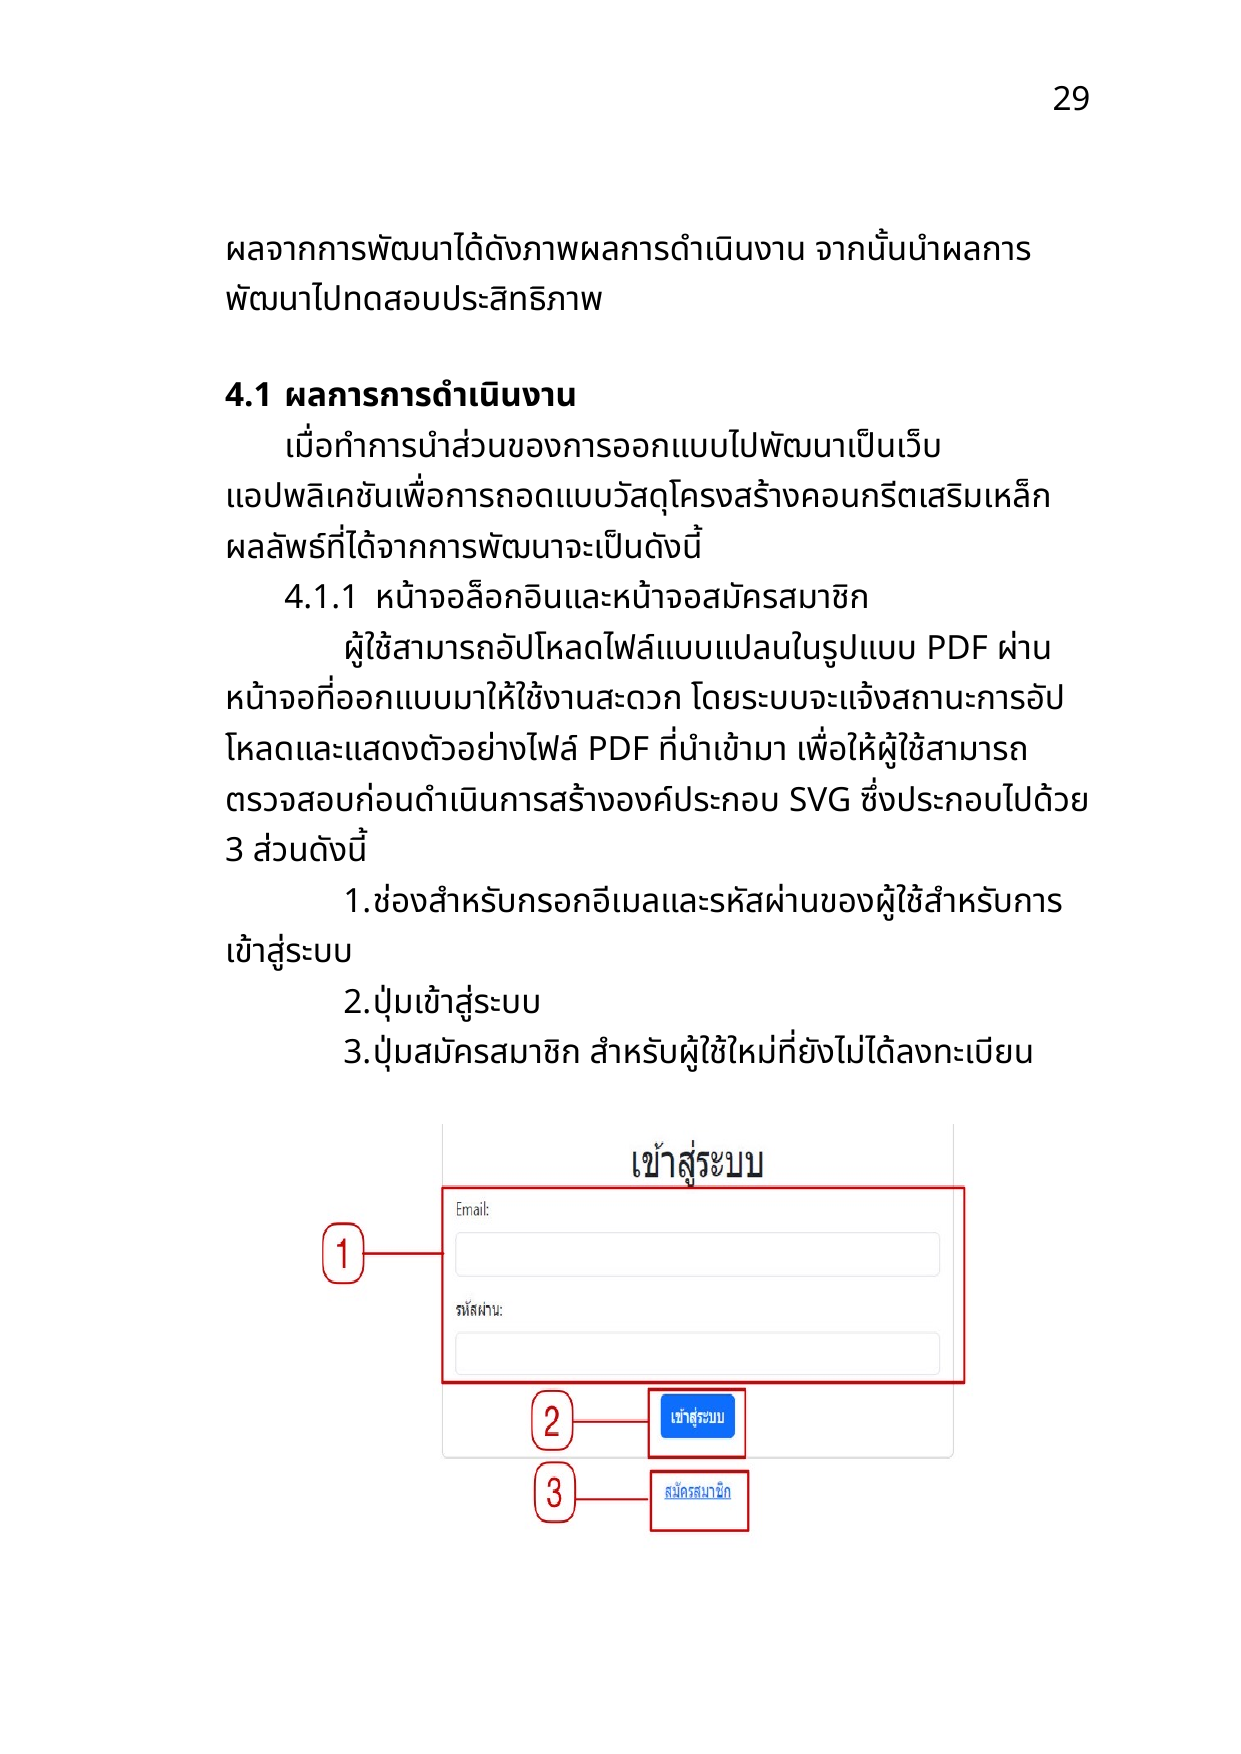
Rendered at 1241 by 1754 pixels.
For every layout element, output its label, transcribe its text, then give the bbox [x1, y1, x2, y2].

text 1. ช่องสำหรับกรอกอีเมลและรหัสผ่านของผู้ใช้สำหรับการเข้าสู่ระบบ [225, 877, 1090, 978]
text 4.1.1 หน้าจอล็อกอินและหน้าจอสมัครสมาชิก [225, 573, 1090, 624]
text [225, 225, 1090, 326]
picture [321, 1124, 994, 1557]
text 4.1 ผลการการดำเนินงาน [225, 371, 1090, 422]
text เมื่อทำการนำส่วนของการออกแบบไปพัฒนาเป็นเว็บแอปพลิเคชันเพื่อการถอดแบบวัสดุโครงสร้างคอนกรีตเสริมเหล็ก ผลลัพธ์ที่ได้จากการพัฒนาจะเป็นดังนี้ [225, 422, 1090, 573]
text 2. ปุ่มเข้าสู่ระบบ [225, 978, 1090, 1028]
text 3. ปุ่มสมัครสมาชิก สำหรับผู้ใช้ใหม่ที่ยังไม่ได้ลงทะเบียน [225, 1028, 1090, 1079]
text ผู้ใช้สามารถอัปโหลดไฟล์แบบแปลนในรูปแบบ PDF ผ่านหน้าจอที่ออกแบบมาให้ใช้งานสะดวก โดยระบบจะแจ้งสถานะการอัปโหลดและแสดงตัวอย่างไฟล์ PDF ที่นำเข้ามา เพื่อให้ผู้ใช้สามารถตรวจสอบก่อนดำเนินการสร้างองค์ประกอบ SVG ซึ่งประกอบไปด้วย 3 ส่วนดังนี้ [225, 624, 1090, 877]
